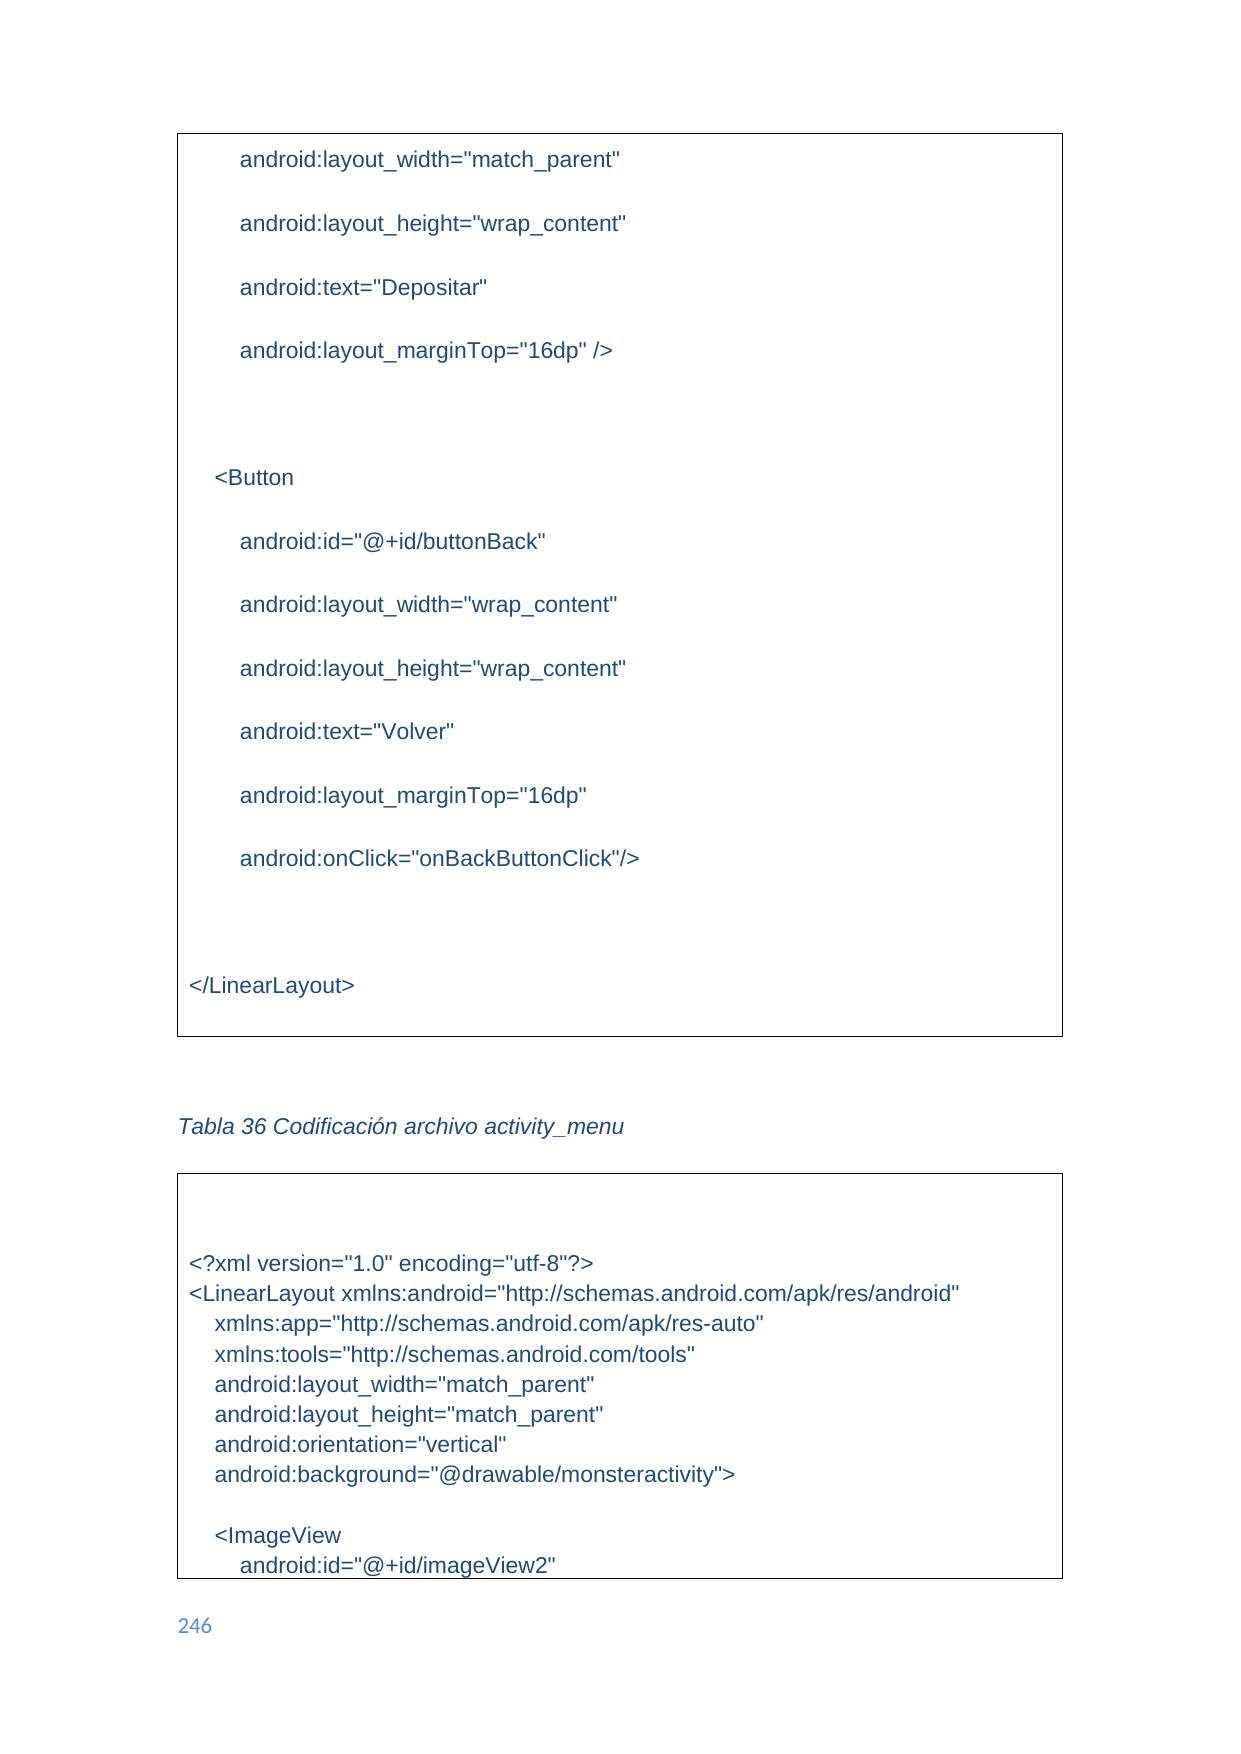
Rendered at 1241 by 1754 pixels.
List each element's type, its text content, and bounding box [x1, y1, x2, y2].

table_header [178, 1174, 1062, 1578]
text Tabla 36 Codificación archivo activity_menu [177, 1113, 1063, 1139]
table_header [178, 134, 1062, 1036]
